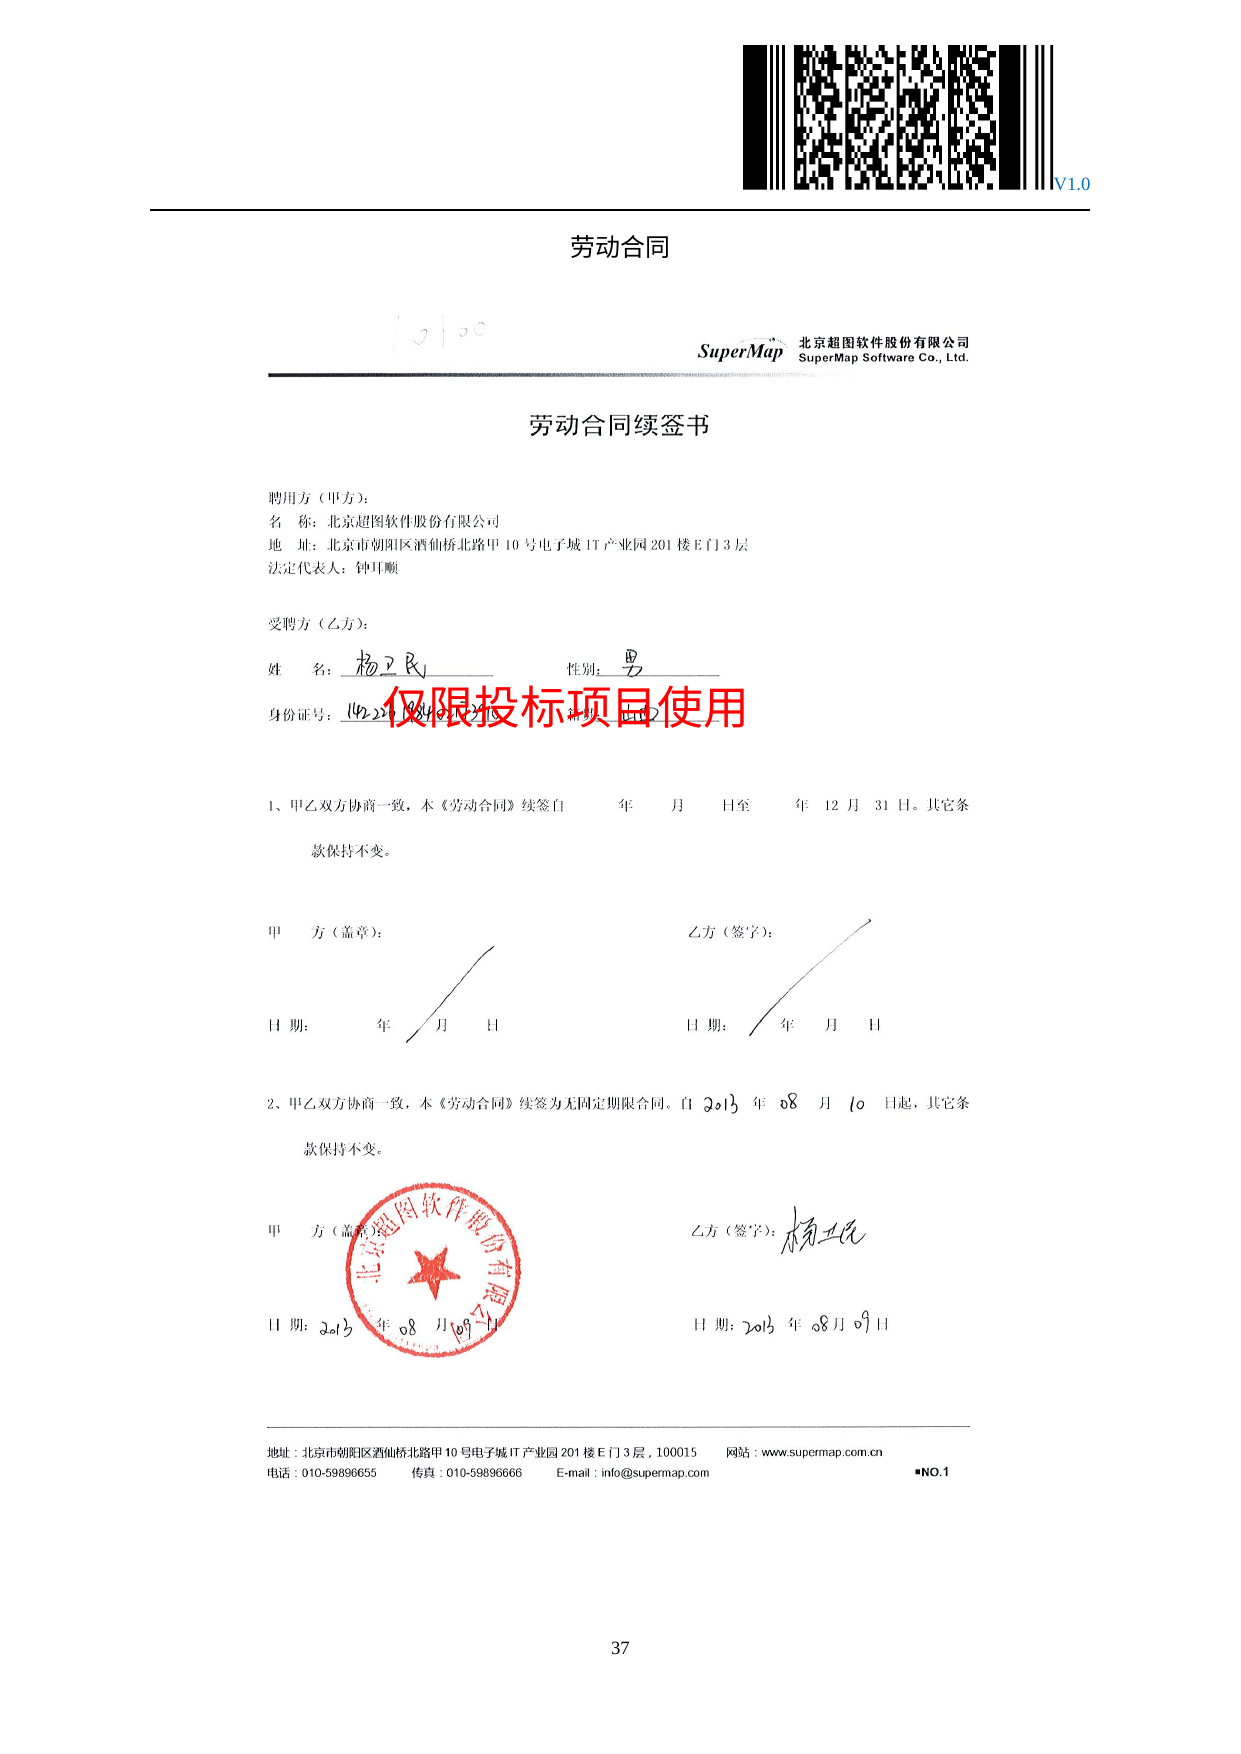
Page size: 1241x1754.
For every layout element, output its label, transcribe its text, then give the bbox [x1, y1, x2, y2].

picture [187, 290, 1053, 1515]
text 劳动合同 [150, 228, 1090, 264]
picture [742, 44, 1054, 191]
